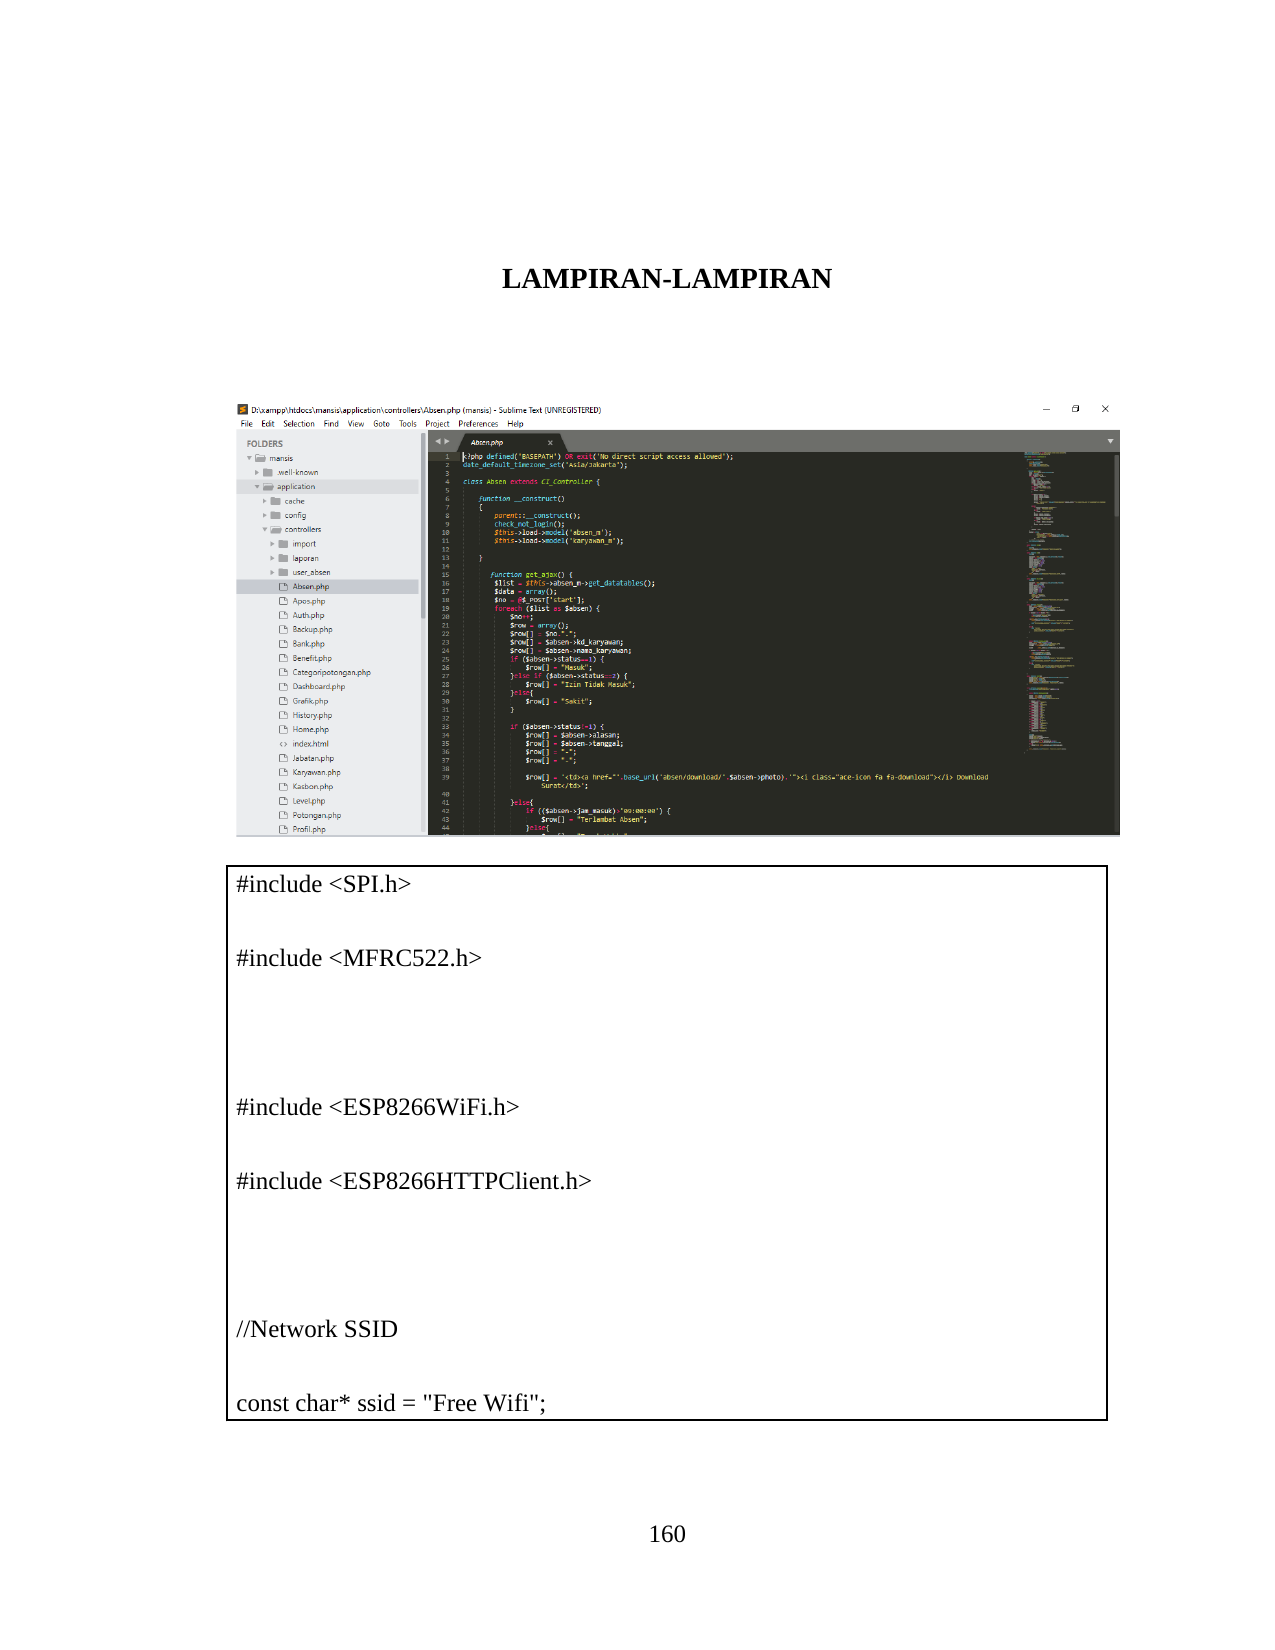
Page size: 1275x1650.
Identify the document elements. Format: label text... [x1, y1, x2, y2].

subtitle LAMPIRAN-LAMPIRAN [236, 261, 1098, 295]
text //Network SSID [228, 1310, 1106, 1343]
text #include <MFRC522.h> [228, 939, 1106, 972]
text #include <SPI.h> [228, 867, 1106, 898]
picture [236, 402, 1120, 837]
text #include <ESP8266HTTPClient.h> [228, 1162, 1106, 1195]
text #include <ESP8266WiFi.h> [228, 1088, 1106, 1121]
text const char* ssid = "Free Wifi"; [228, 1384, 1106, 1419]
